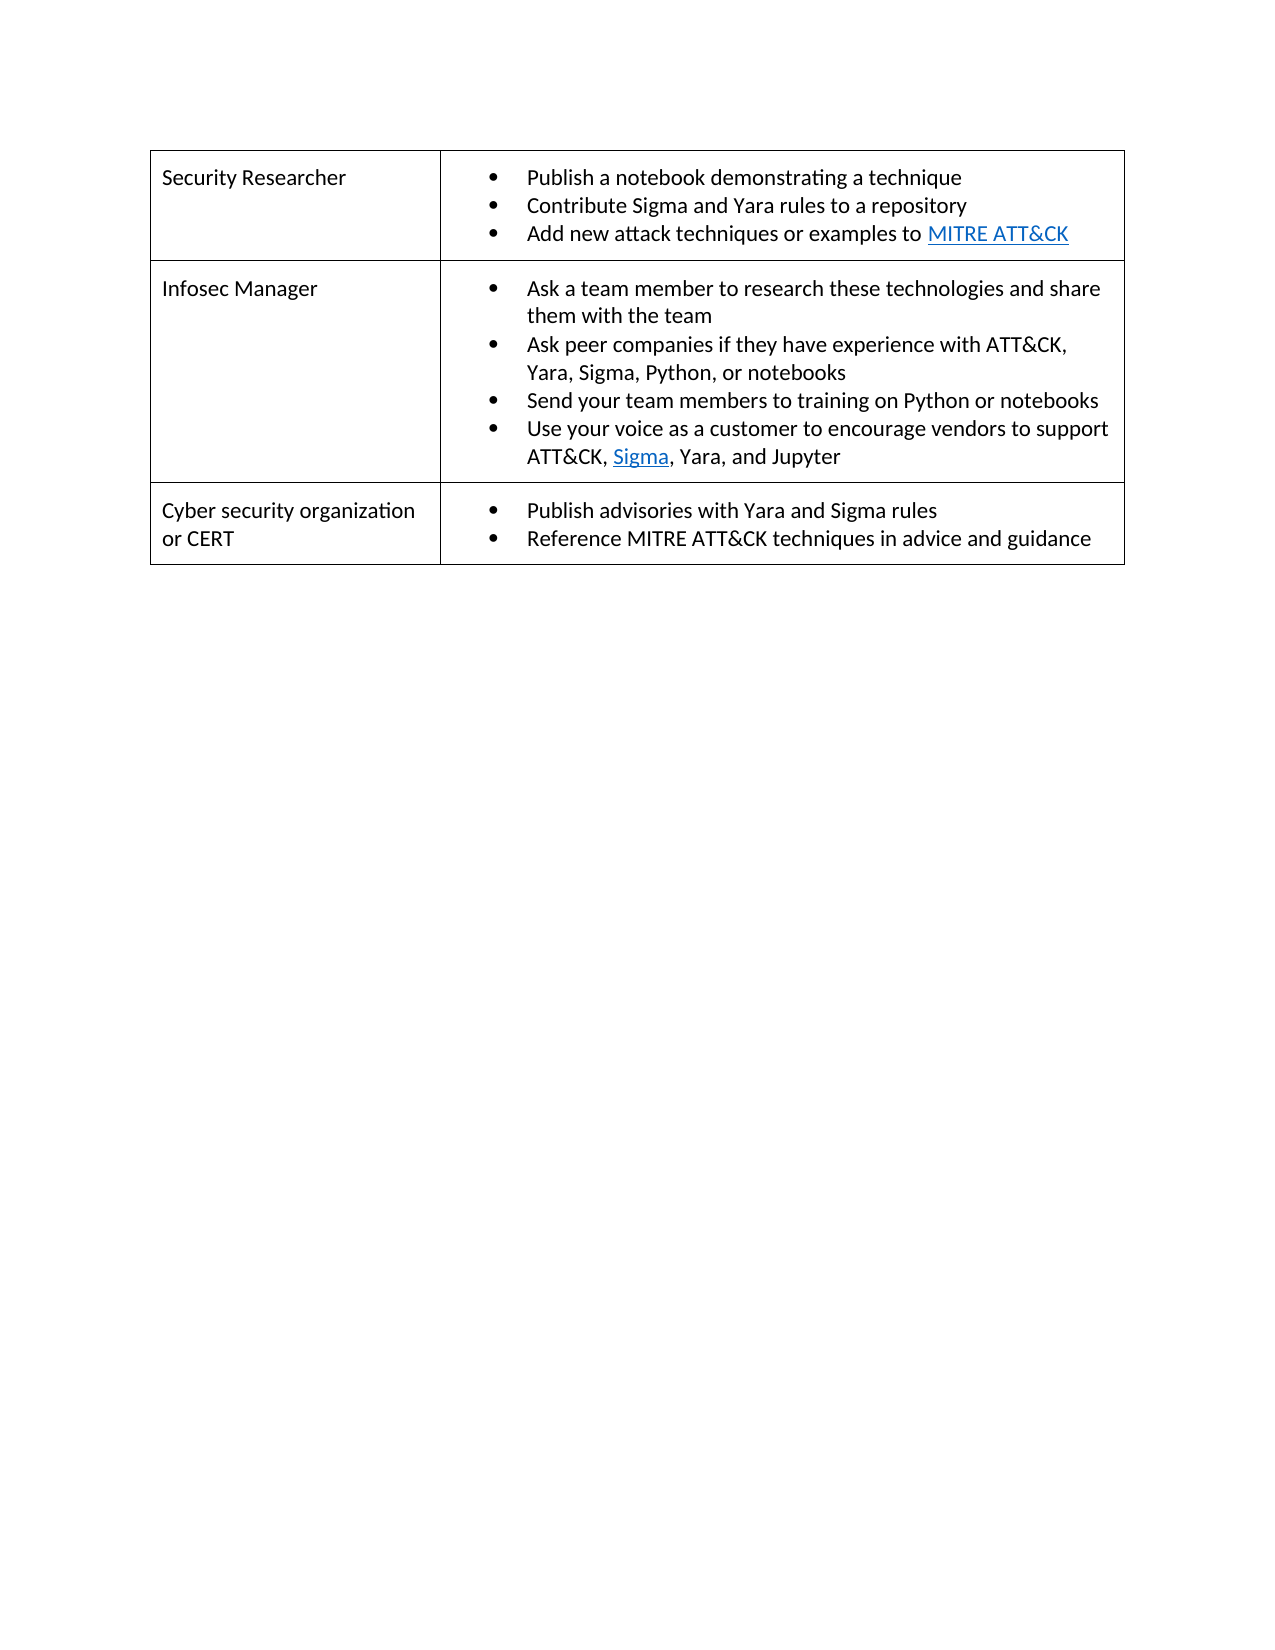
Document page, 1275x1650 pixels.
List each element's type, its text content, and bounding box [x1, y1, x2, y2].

table_cell Publish a notebook demonstrating a technique Contribute Sigma and Yara rules to a repository Add new attack techniques or examples to MITRE ATT&CK [441, 151, 1124, 260]
table_cell Publish advisories with Yara and Sigma rules Reference MITRE ATT&CK techniques in advice and guidance [441, 483, 1124, 564]
table_cell Infosec Manager [151, 261, 440, 482]
table_cell Cyber security organization or CERT [151, 483, 440, 564]
table_cell Security Researcher [151, 151, 440, 260]
table_cell Ask a team member to research these technologies and share them with the team Ask peer companies if they have experience with ATT&CK, Yara, Sigma, Python, or notebooks Send your team members to training on Python or notebooks Use your voice as a customer to encourage vendors to support ATT&CK, Sigma, Yara, and Jupyter [441, 261, 1124, 482]
